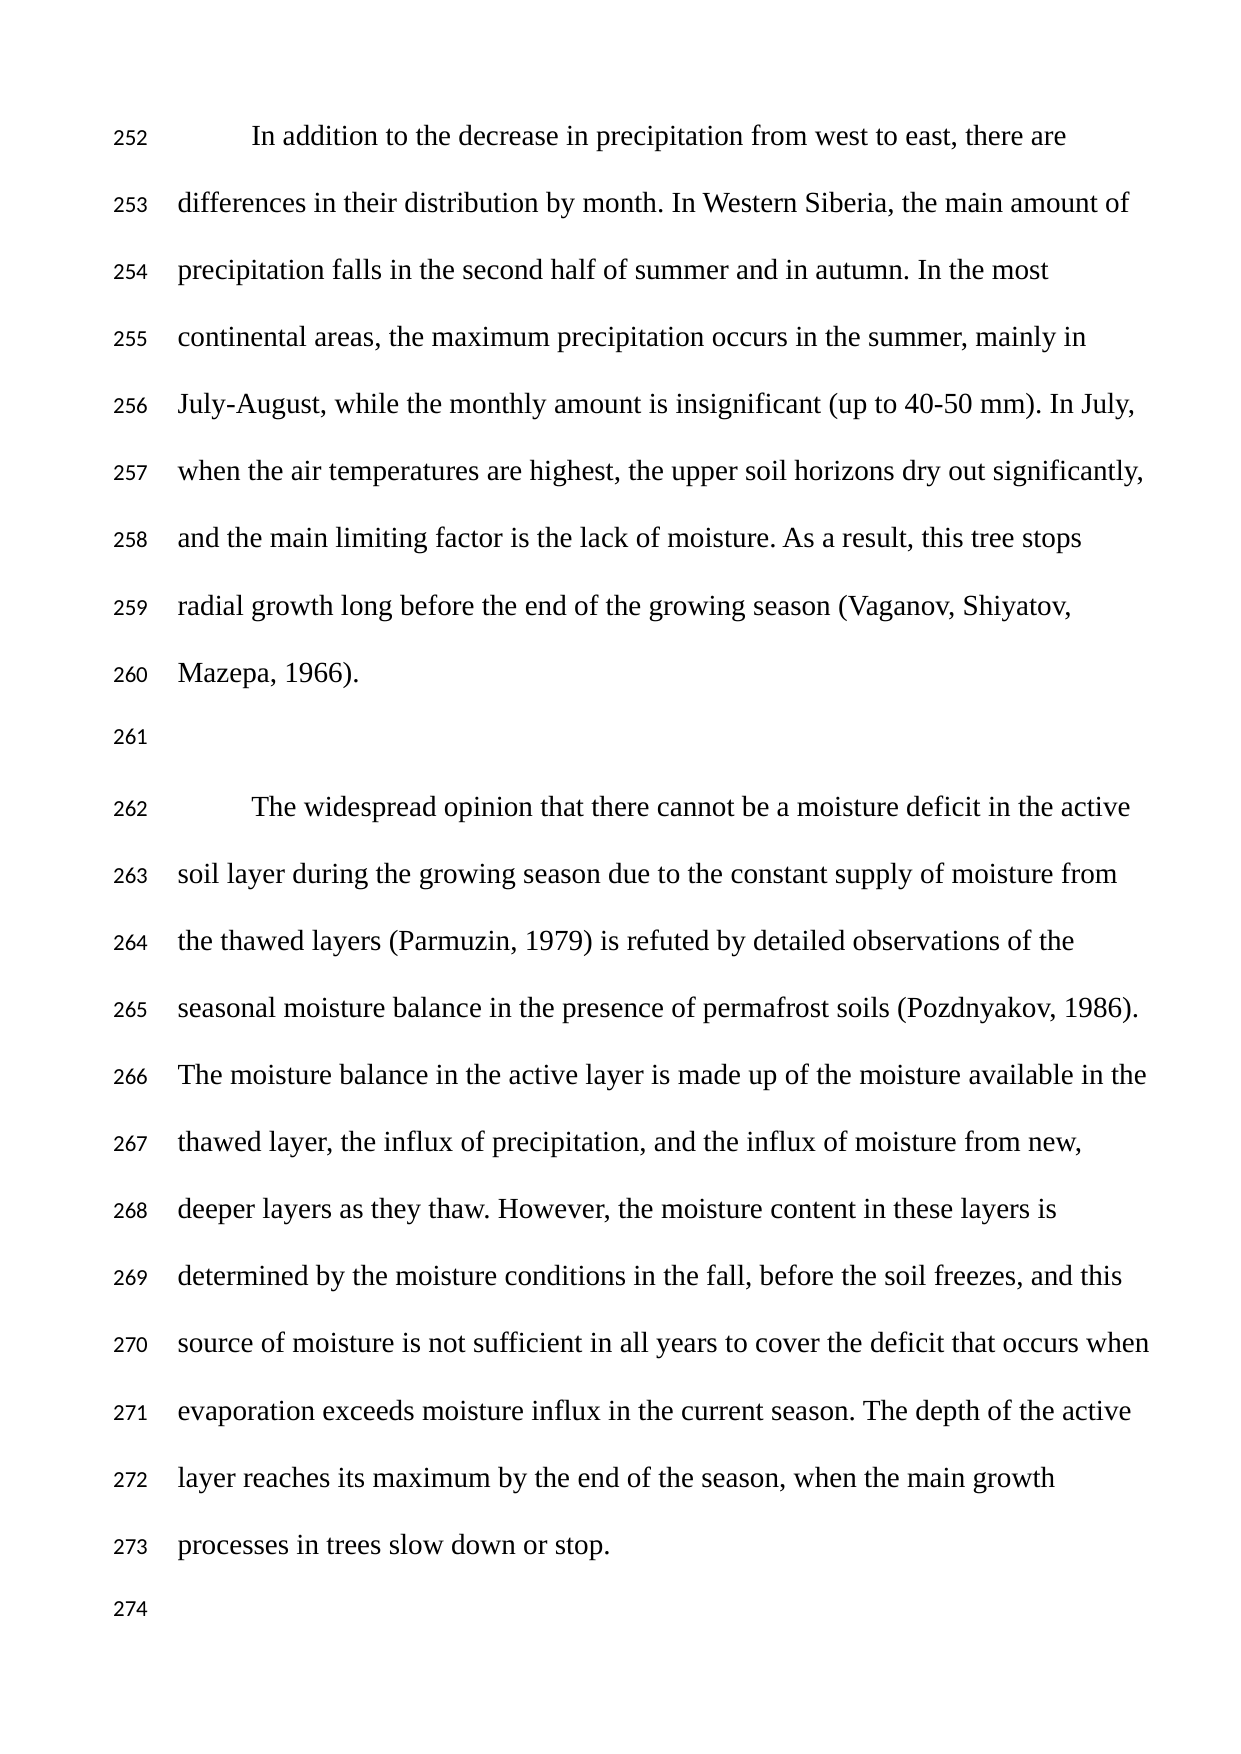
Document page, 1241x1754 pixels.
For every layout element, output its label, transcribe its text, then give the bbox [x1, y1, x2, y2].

text In addition to the decrease in precipitation from west to east, there are differences in their distribution by month. In Western Siberia, the main amount of precipitation falls in the second half of summer and in autumn. In the most continental areas, the maximum precipitation occurs in the summer, mainly in July-August, while the monthly amount is insignificant (up to 40-50 mm). In July, when the air temperatures are highest, the upper soil horizons dry out significantly, and the main limiting factor is the lack of moisture. As a result, this tree stops radial growth long before the end of the growing season (Vaganov, Shiyatov, Mazepa, 1966). [177, 118, 1152, 688]
text The widespread opinion that there cannot be a moisture deficit in the active soil layer during the growing season due to the constant supply of moisture from the thawed layers (Parmuzin, 1979) is refuted by detailed observations of the seasonal moisture balance in the presence of permafrost soils (Pozdnyakov, 1986). The moisture balance in the active layer is made up of the moisture available in the thawed layer, the influx of precipitation, and the influx of moisture from new, deeper layers as they thaw. However, the moisture content in these layers is determined by the moisture conditions in the fall, before the soil freezes, and this source of moisture is not sufficient in all years to cover the deficit that occurs when evaporation exceeds moisture influx in the current season. The depth of the active layer reaches its maximum by the end of the season, when the main growth processes in trees slow down or stop. [177, 789, 1152, 1560]
